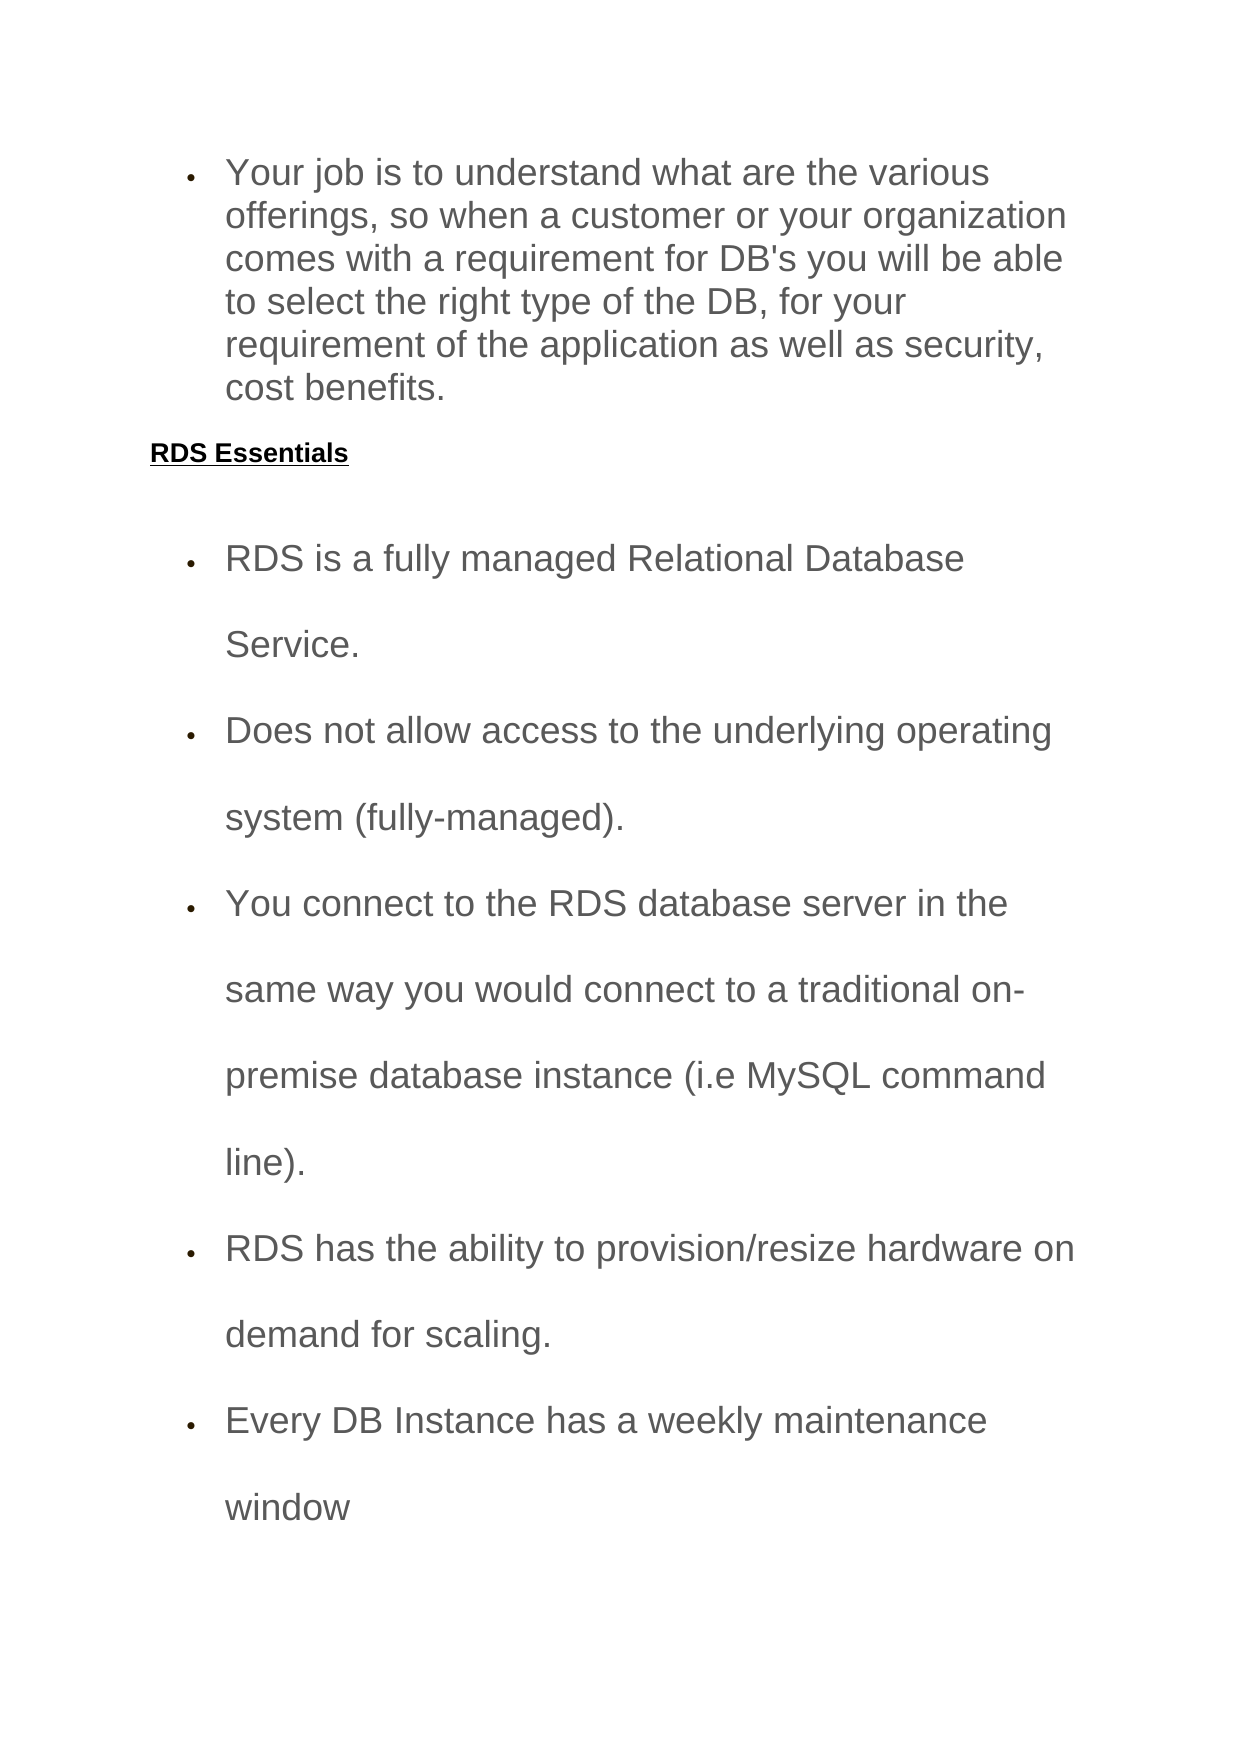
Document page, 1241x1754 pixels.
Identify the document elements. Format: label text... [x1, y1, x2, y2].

text RDS Essentials [150, 437, 1090, 469]
list Every DB Instance has a weekly maintenance window [187, 1398, 1090, 1528]
list RDS is a fully managed Relational Database Service. [187, 536, 1090, 665]
list Your job is to understand what are the various offerings, so when a customer or your organization comes with a requirement for DB's you will be able to select the right type of the DB, for your requirement of the application as well as security, cost benefits. [187, 150, 1090, 409]
list Does not allow access to the underlying operating system (fully-managed). [187, 708, 1090, 838]
list You connect to the RDS database server in the same way you would connect to a traditional on-premise database instance (i.e MySQL command line). [187, 881, 1090, 1183]
list RDS has the ability to provision/resize hardware on demand for scaling. [187, 1226, 1090, 1355]
